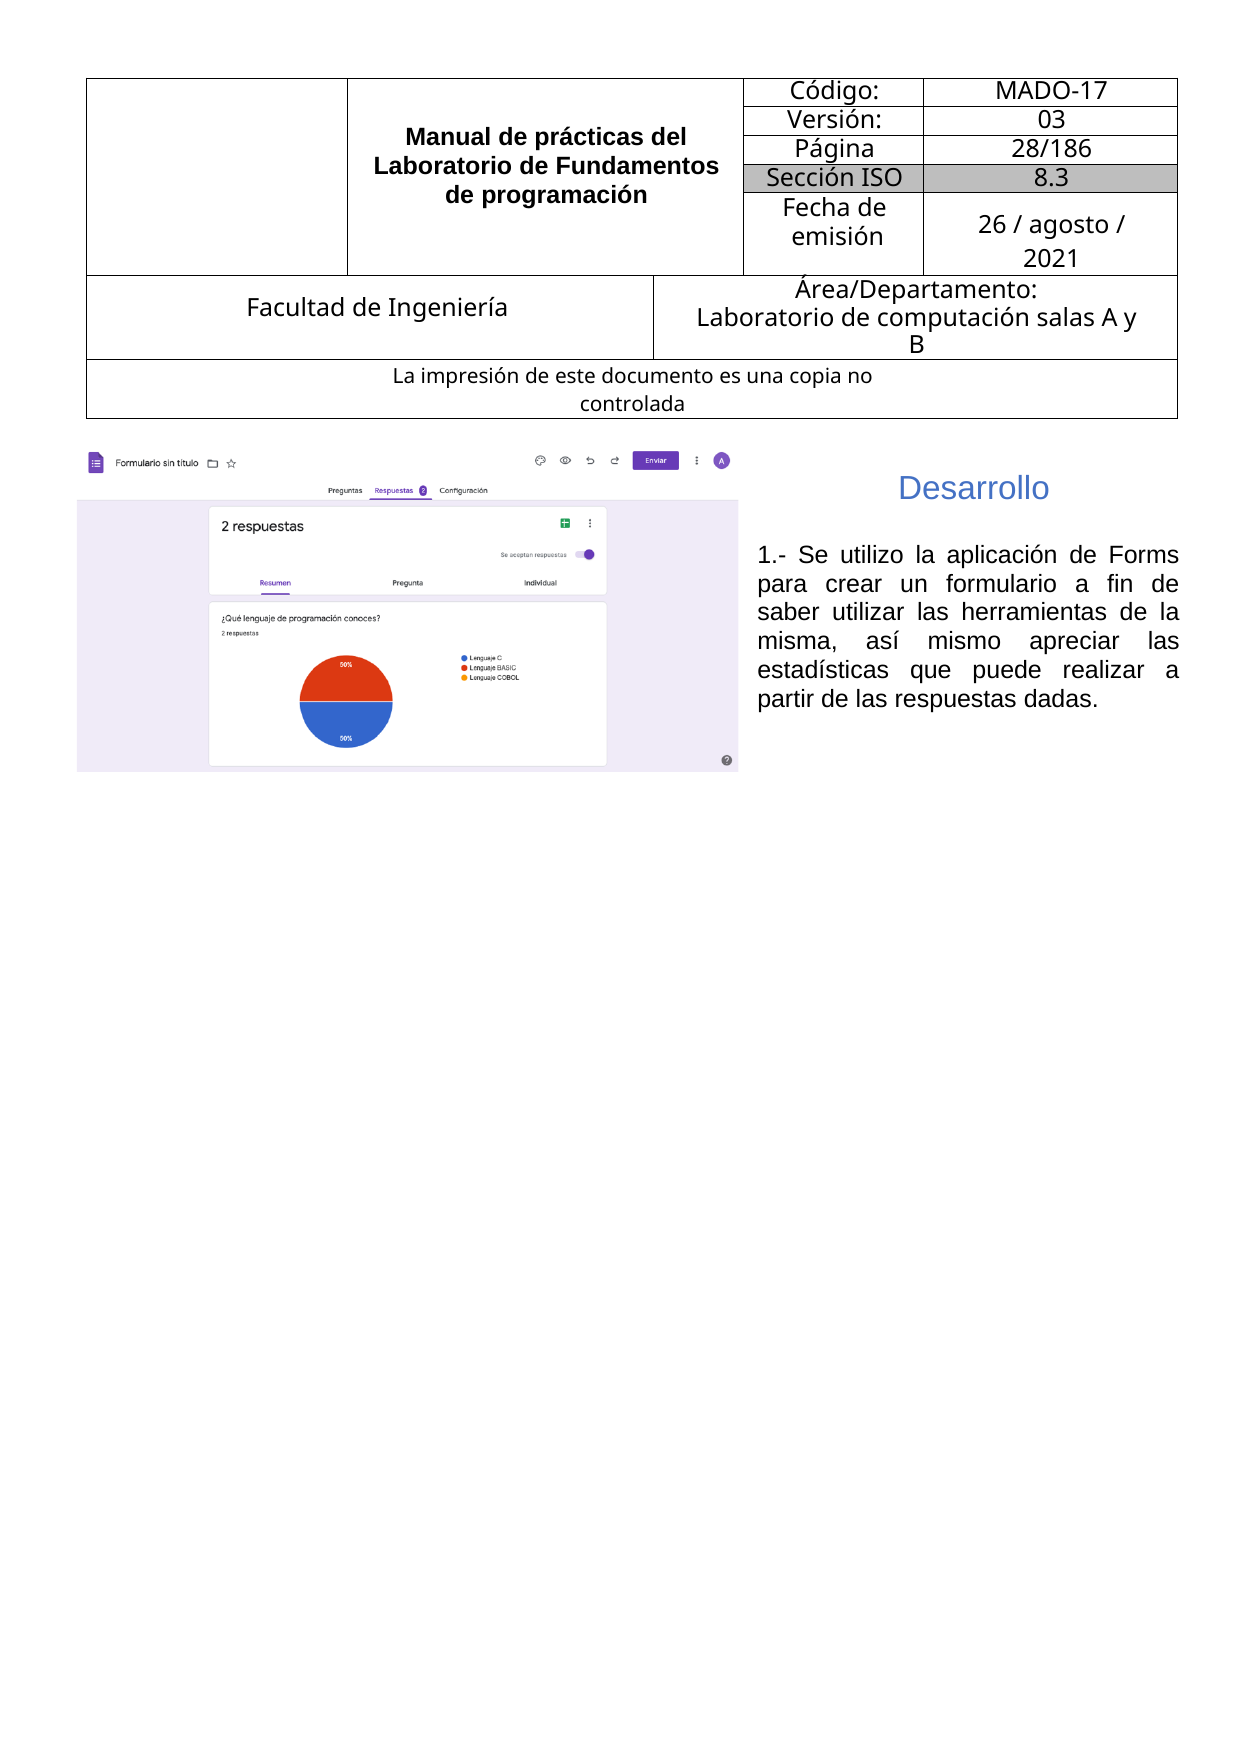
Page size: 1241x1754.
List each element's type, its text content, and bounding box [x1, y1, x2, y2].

table_header Código: [744, 79, 923, 106]
table_cell Facultad de Ingeniería [87, 276, 653, 359]
table_cell Fecha de emisión [744, 193, 923, 275]
table_header [87, 79, 347, 275]
text Desarrollo [739, 468, 1217, 506]
table_cell Versión: [744, 107, 923, 135]
table_cell 26 / agosto / 2021 [924, 193, 1177, 275]
table_cell Página [744, 136, 923, 163]
table_cell 8.3 [924, 165, 1177, 192]
picture [76, 447, 739, 772]
table_cell Sección ISO [744, 165, 923, 192]
text 1.- Se utilizo la aplicación de Forms para crear un formulario a fin de saber utilizar las herramientas de la misma, así mismo apreciar las estadísticas que puede realizar a partir de las respuestas dadas. [739, 540, 1180, 712]
table_cell 03 [924, 107, 1177, 135]
table_cell 28/186 [924, 136, 1177, 163]
table_header MADO-17 [924, 79, 1177, 106]
table_cell Área/Departamento: Laboratorio de computación salas A y B [654, 276, 1177, 359]
table_header Manual de prácticas del Laboratorio de Fundamentos de programación [348, 79, 743, 275]
table_cell La impresión de este documento es una copia no controlada [87, 360, 1177, 418]
